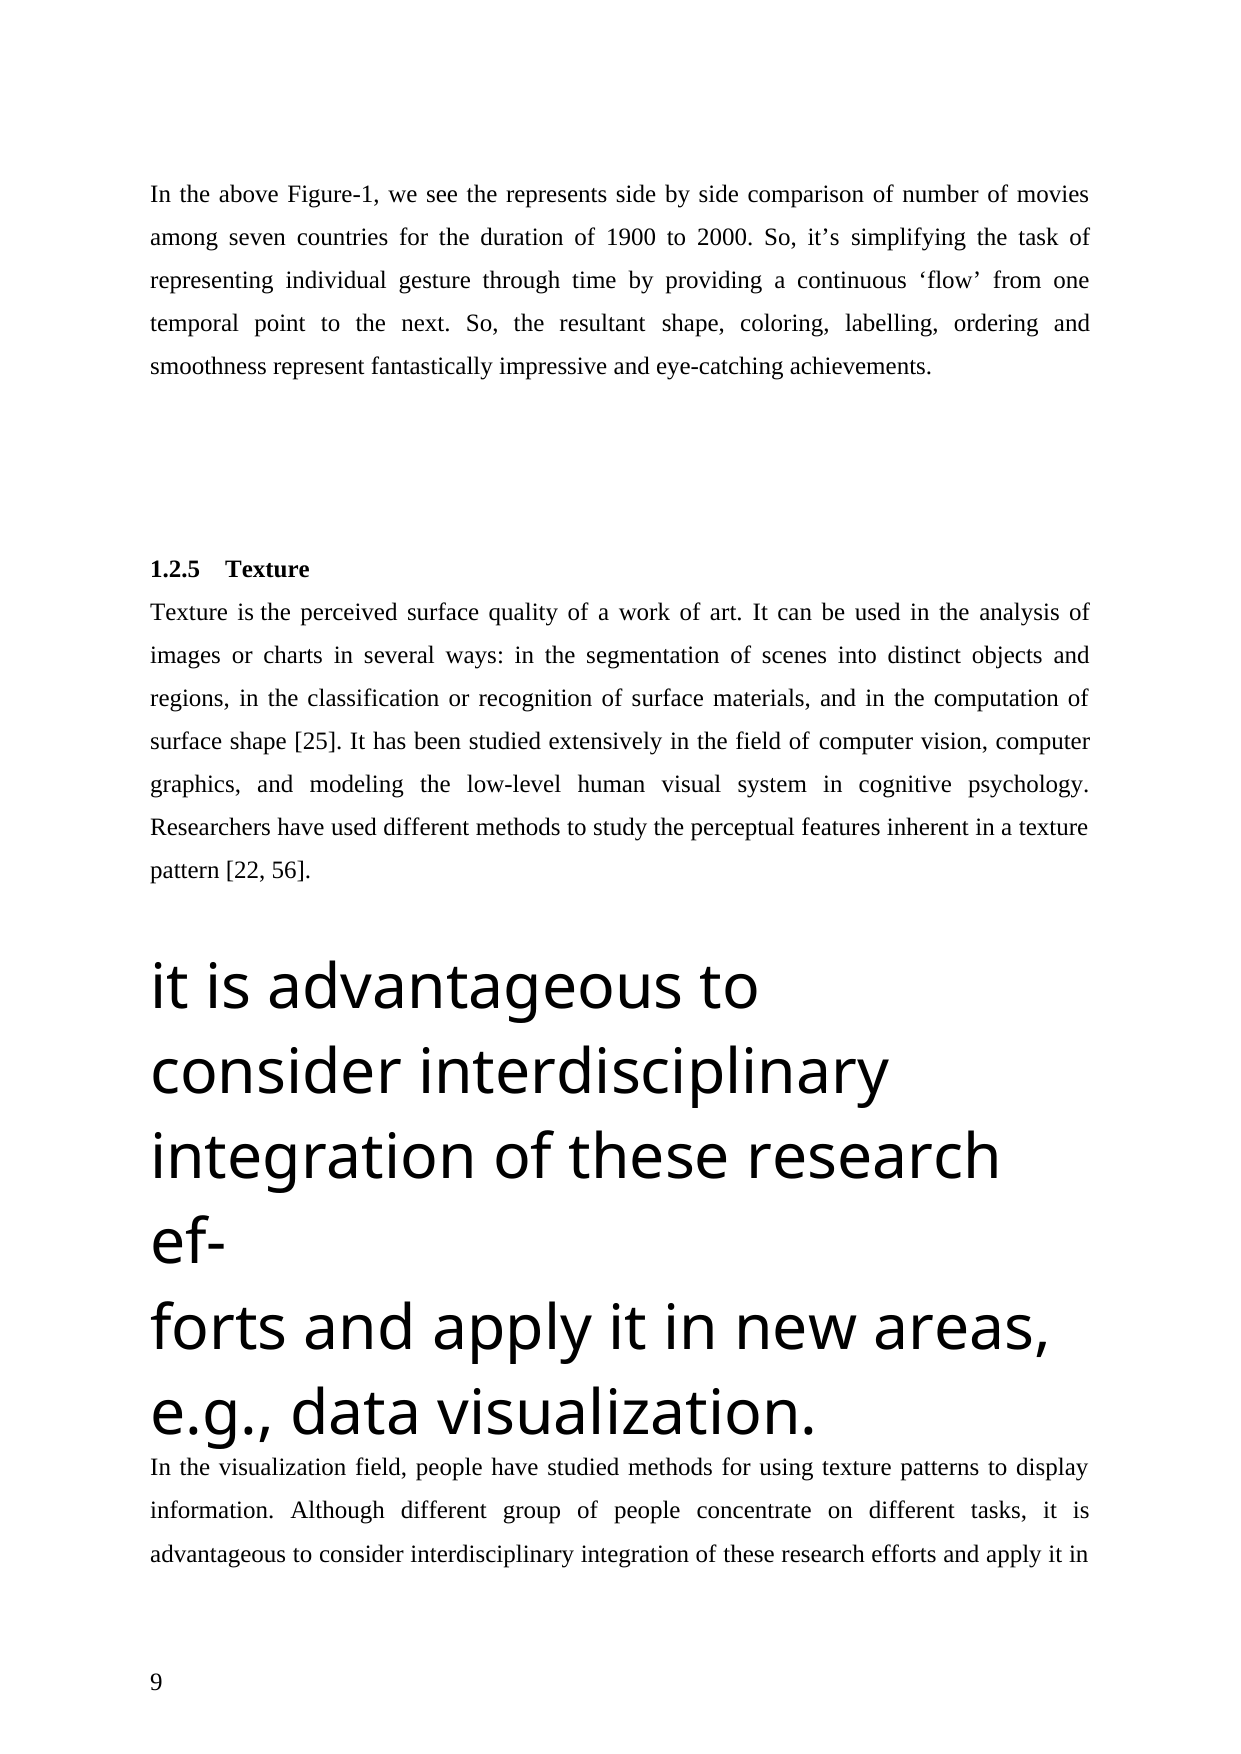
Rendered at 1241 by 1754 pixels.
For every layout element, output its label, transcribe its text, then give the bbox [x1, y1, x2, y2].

text In the above Figure-1, we see the represents side by side comparison of number of movies among seven countries for the duration of 1900 to 2000. So, it’s simplifying the task of representing individual gesture through time by providing a continuous ‘flow’ from one temporal point to the next. So, the resultant shape, coloring, labelling, ordering and smoothness represent fantastically impressive and eye-catching achievements. [150, 294, 1090, 380]
text consider interdisciplinary integration of these research ef- [150, 1027, 1090, 1282]
text it is advantageous to [150, 942, 1090, 1027]
text forts and apply it in new areas, e.g., data visualization. [150, 1282, 1090, 1452]
text 1.2.5 Texture Texture is the perceived surface quality of a work of art. It can be used in the analysis of images or charts in several ways: in the segmentation of scenes into distinct objects and regions, in the classification or recognition of surface materials, and in the computation of surface shape [25]. It has been studied extensively in the field of computer vision, computer graphics, and modeling the low-level human visual system in cognitive psychology. Researchers have used different methods to study the perceptual features inherent in a texture pattern [22, 56]. [150, 554, 1090, 884]
text In the above Figure-1, we see the represents side by side comparison of number of movies among seven countries for the duration of 1900 to 2000. So, it’s simplifying the task of representing individual gesture through time by providing a continuous ‘flow’ from one temporal point to the next. So, the resultant shape, coloring, labelling, ordering and smoothness represent fantastically impressive and eye-catching achievements. [150, 179, 1090, 265]
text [150, 1452, 1090, 1567]
